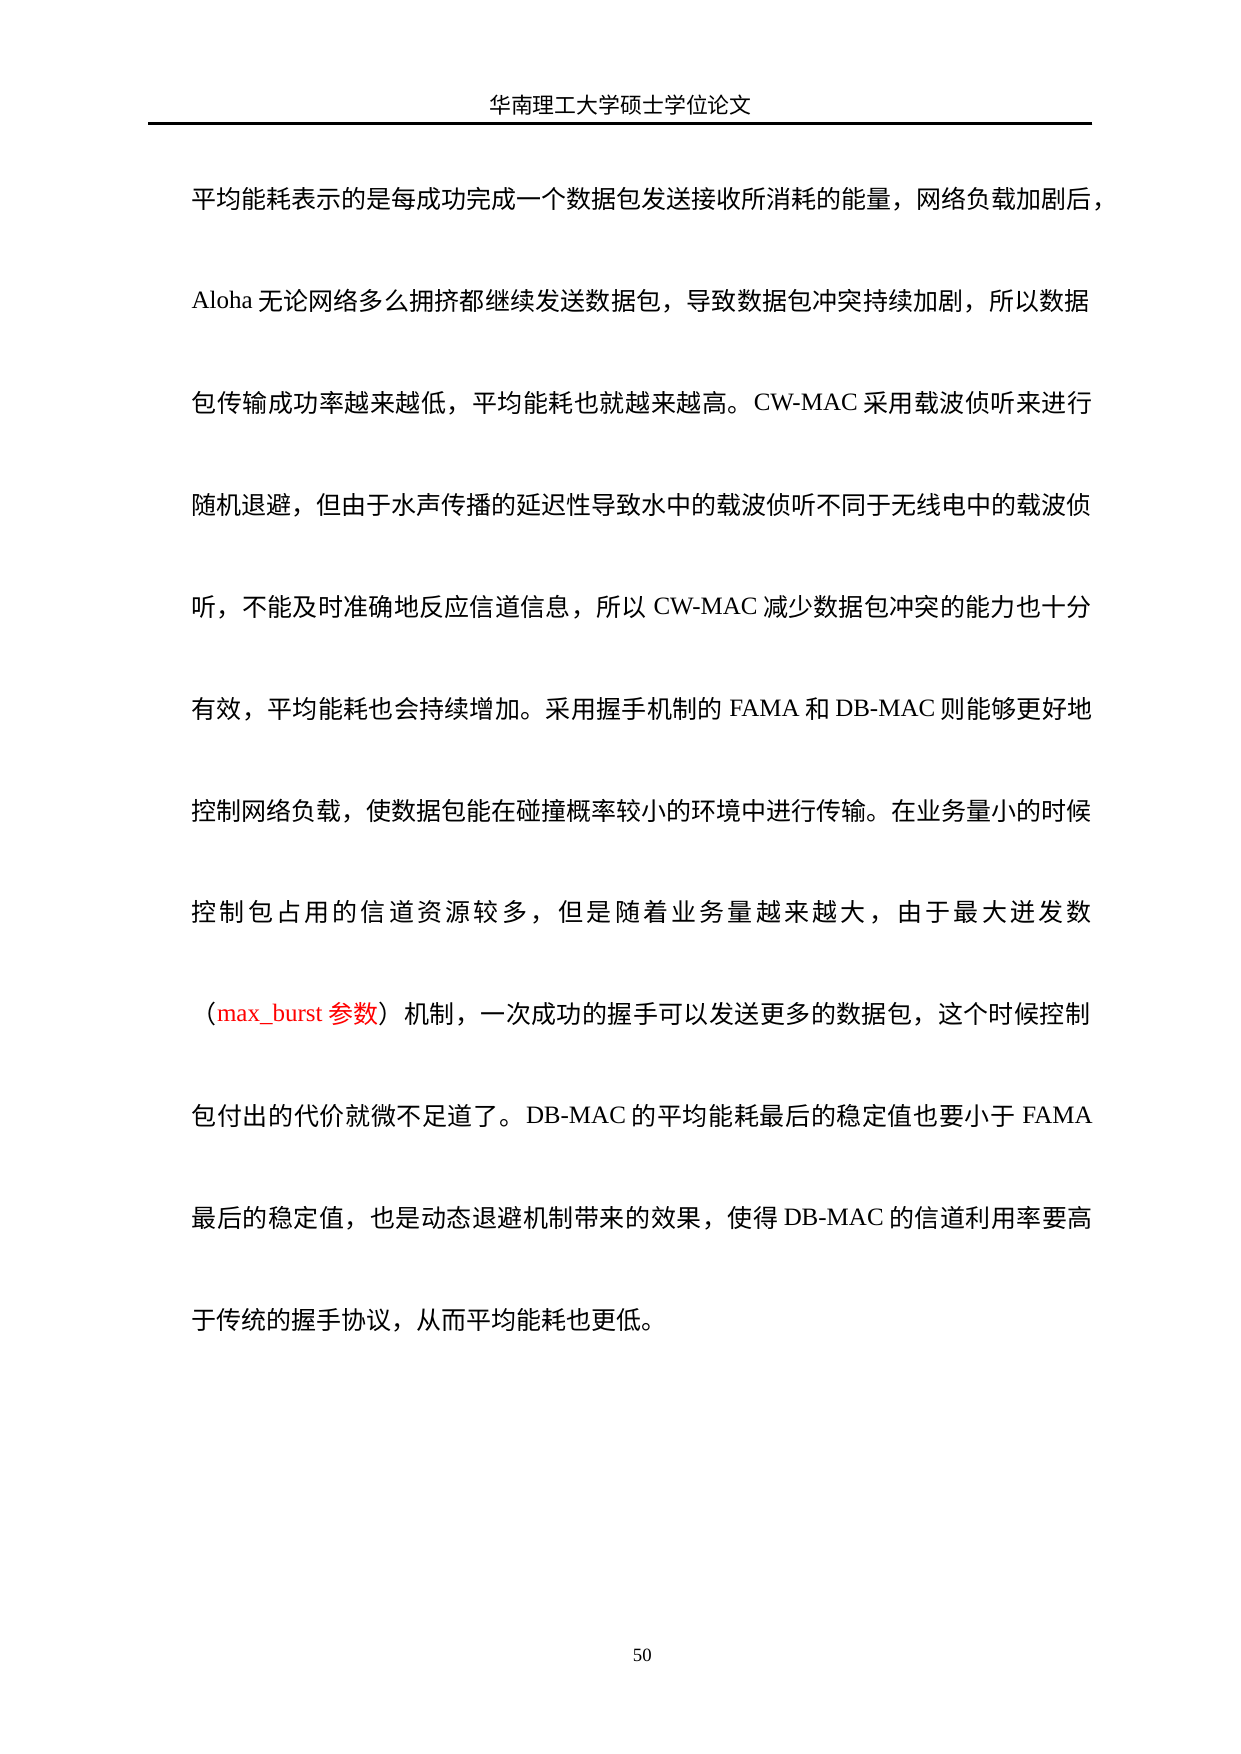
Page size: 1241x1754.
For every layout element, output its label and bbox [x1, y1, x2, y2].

text [191, 164, 1092, 1352]
